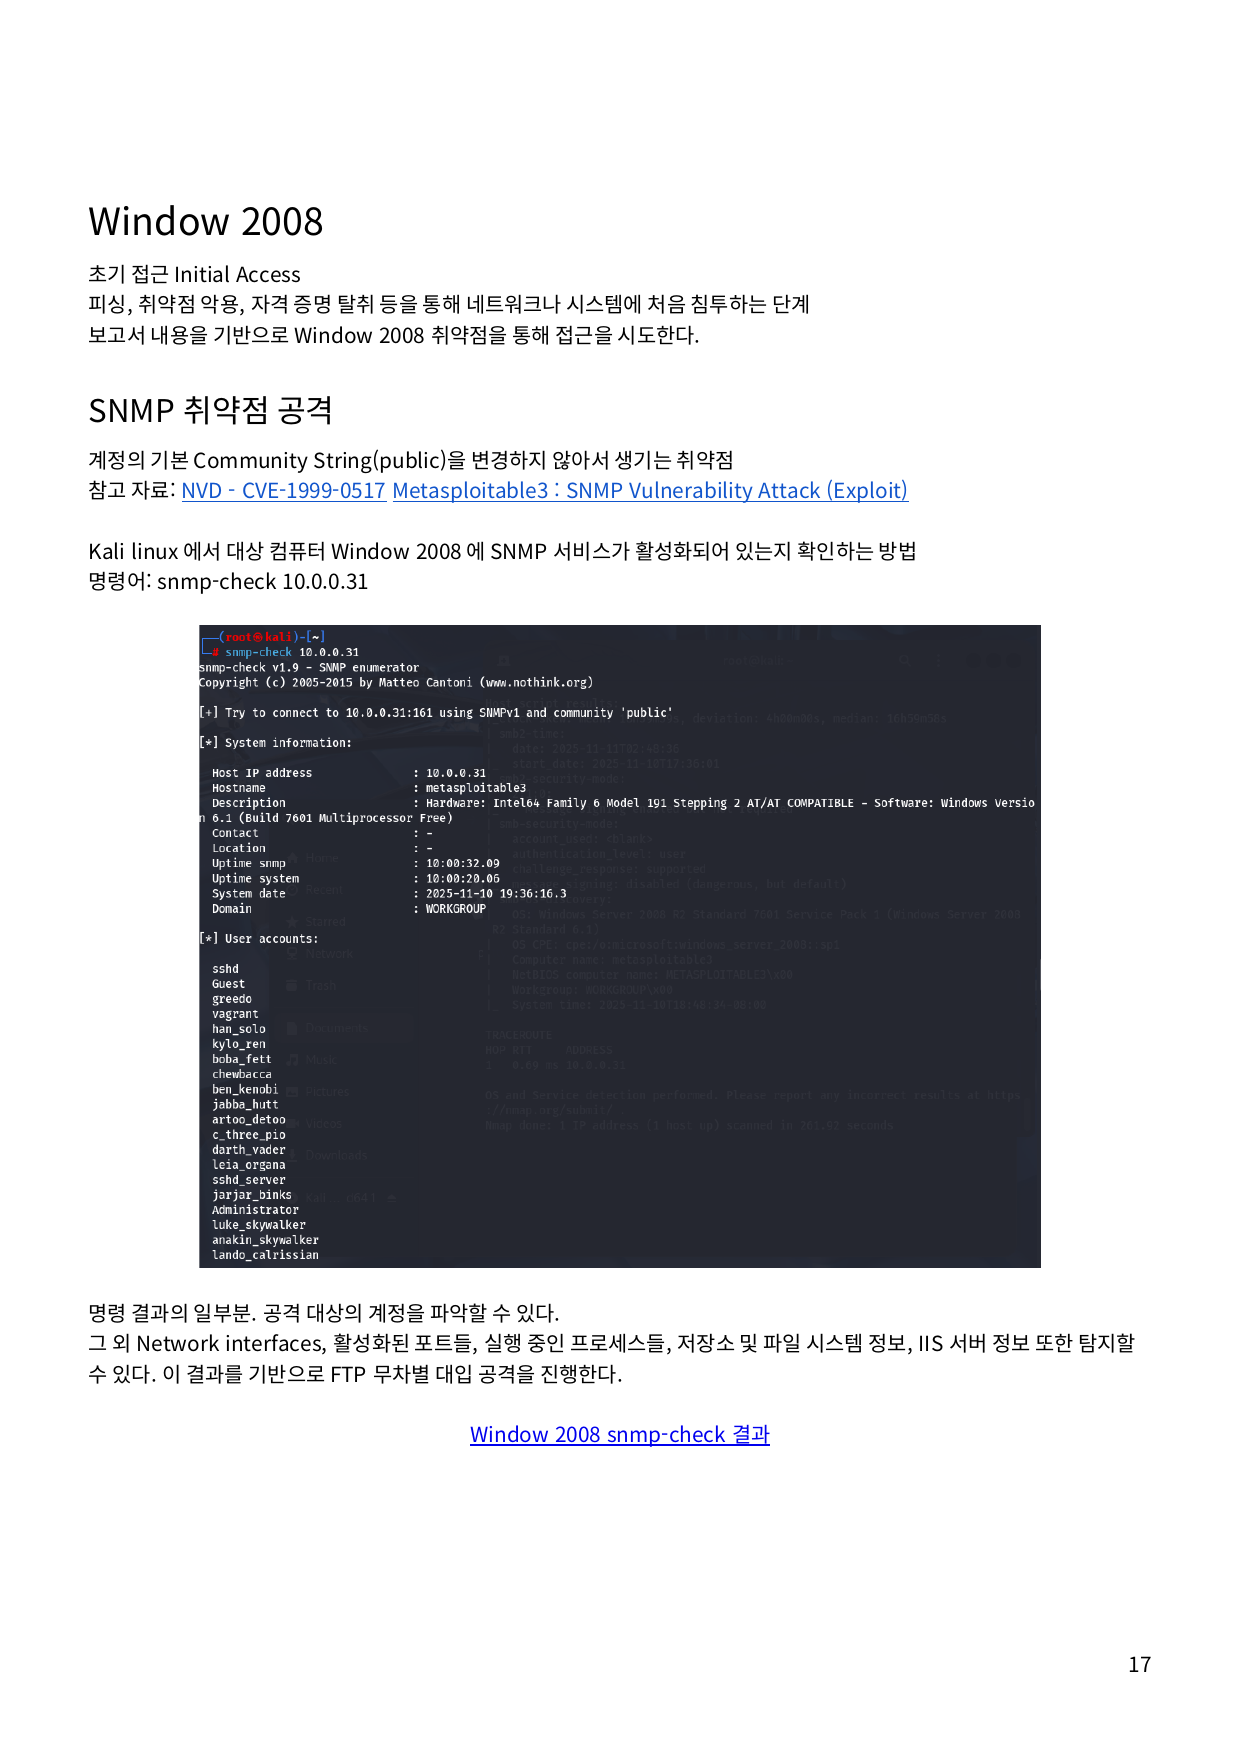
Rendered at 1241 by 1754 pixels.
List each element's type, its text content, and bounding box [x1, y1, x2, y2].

picture [199, 625, 1041, 1268]
text Kali linux에서 대상 컴퓨터 Window 2008에 SNMP 서비스가 활성화되어 있는지 확인하는 방법 [88, 535, 1152, 565]
text 보고서 내용을 기반으로 Window 2008 취약점을 통해 접근을 시도한다. [88, 319, 1152, 349]
text 초기 접근 Initial Access [88, 258, 1152, 289]
text 피싱, 취약점 악용, 자격 증명 탈취 등을 통해 네트워크나 시스템에 처음 침투하는 단계 [88, 289, 1152, 319]
text Window 2008 snmp-check 결과 [88, 1418, 1152, 1448]
text 명령 결과의 일부분. 공격 대상의 계정을 파악할 수 있다. [88, 1297, 1152, 1328]
subtitle SNMP 취약점 공격 [88, 387, 1152, 432]
text 참고 자료: NVD - CVE-1999-0517 Metasploitable3 : SNMP Vulnerability Attack (Exploit) [88, 474, 1152, 505]
text 계정의 기본 Community String(public)을 변경하지 않아서 생기는 취약점 [88, 444, 1152, 474]
text 그 외 Network interfaces, 활성화된 포트들, 실행 중인 프로세스들, 저장소 및 파일 시스템 정보, IIS 서버 정보 또한 탐지할 수 있다. 이 결과를 기반으로 FTP 무차별 대입 공격을 진행한다. [88, 1328, 1152, 1388]
subtitle Window 2008 [88, 192, 1152, 246]
text 명령어: snmp-check 10.0.0.31 [88, 565, 1152, 595]
